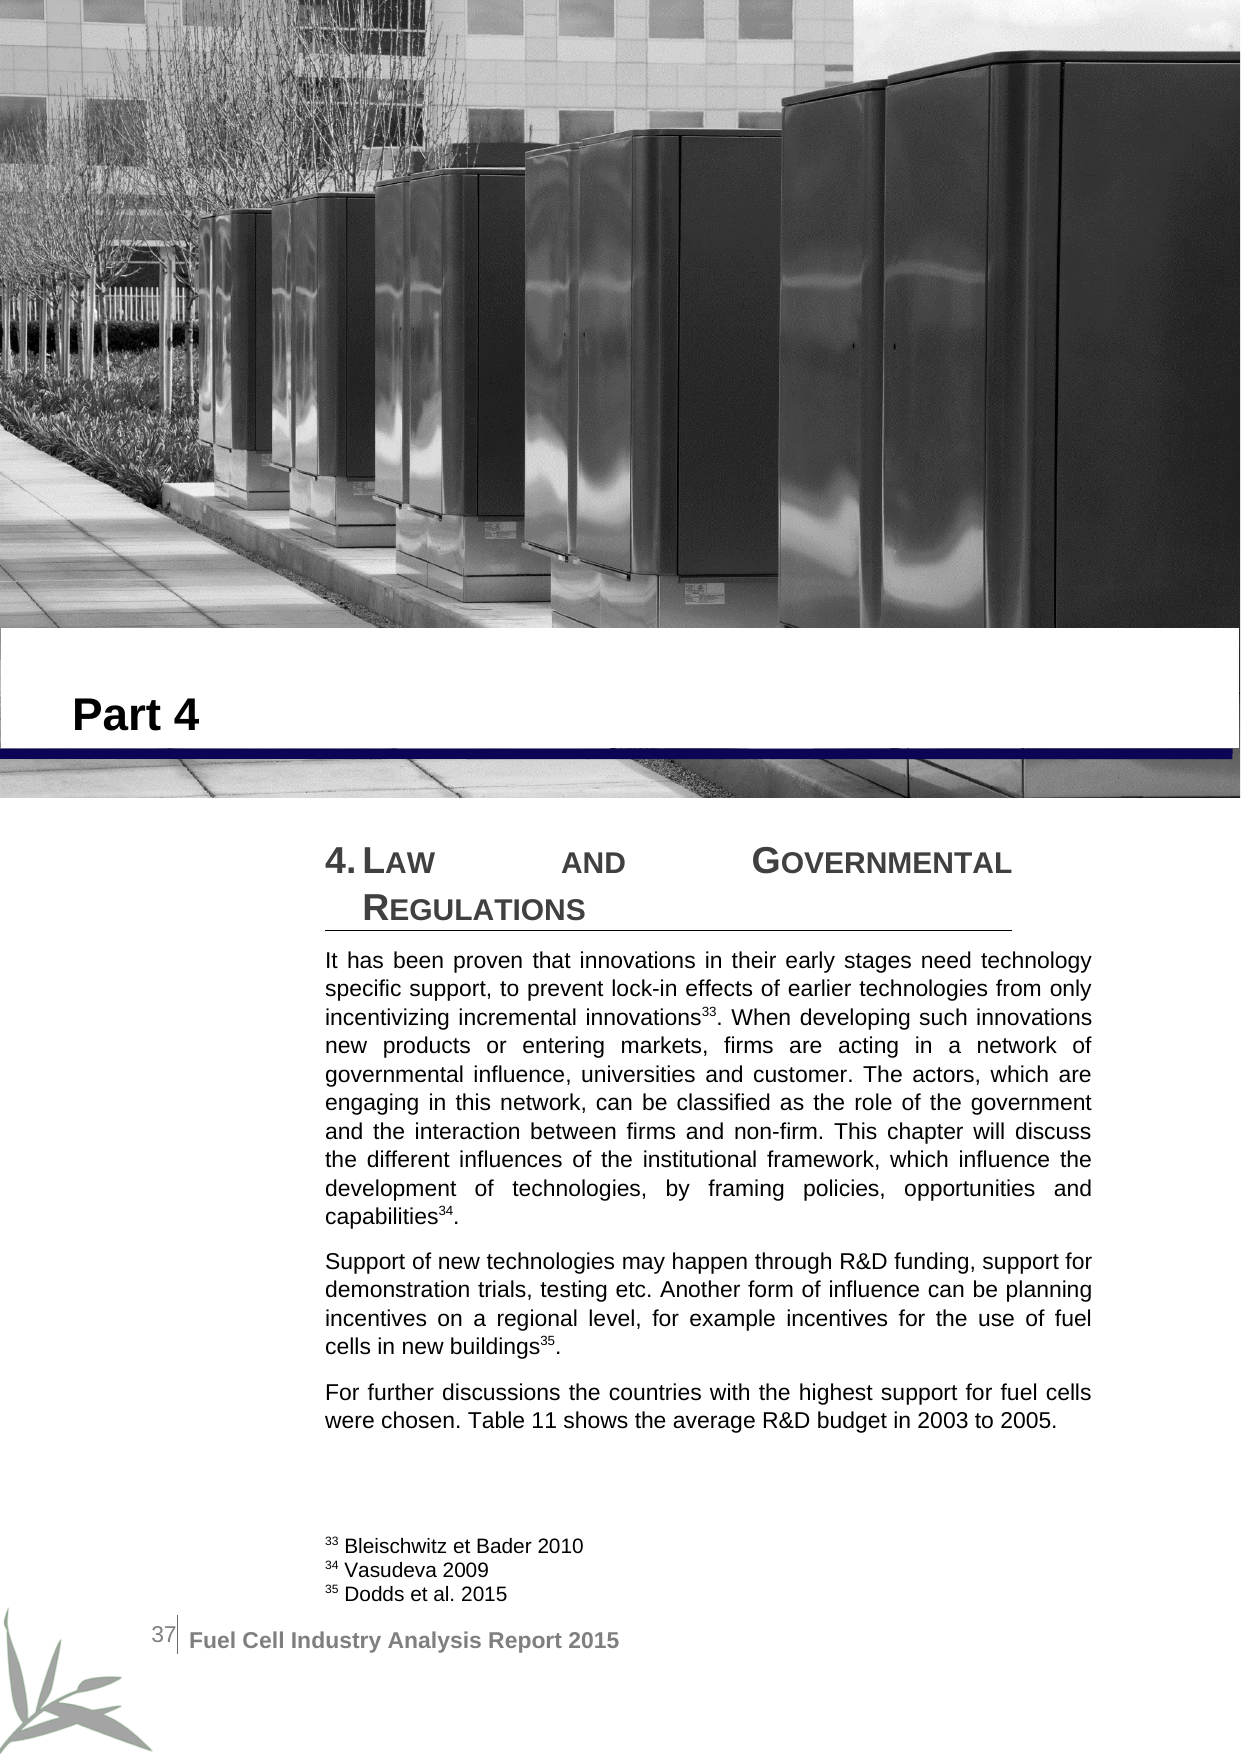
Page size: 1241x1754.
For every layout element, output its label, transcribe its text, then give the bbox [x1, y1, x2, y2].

picture [0, 759, 325, 798]
text For further discussions the countries with the highest support for fuel cells were chosen. Table 11 shows the average R&D budget in 2003 to 2005. [325, 1378, 1092, 1433]
text Support of new technologies may happen through R&D funding, support for demonstration trials, testing etc. Another form of influence can be planning incentives on a regional level, for example incentives for the use of fuel cells in new buildings. [325, 1248, 1092, 1360]
picture [0, 1607, 169, 1754]
picture [0, 0, 1241, 798]
text It has been proven that innovations in their early stages need technology specific support, to prevent lock-in effects of earlier technologies from only incentivizing incremental innovations. When developing such innovations new products or entering markets, firms are acting in a network of governmental influence, universities and customer. The actors, which are engaging in this network, can be classified as the role of the government and the interaction between firms and non-firm. This chapter will discuss the different influences of the institutional framework, which influence the development of technologies, by framing policies, opportunities and capabilities. [325, 947, 1092, 1229]
subtitle Law and Governmental Regulations [325, 176, 1012, 930]
